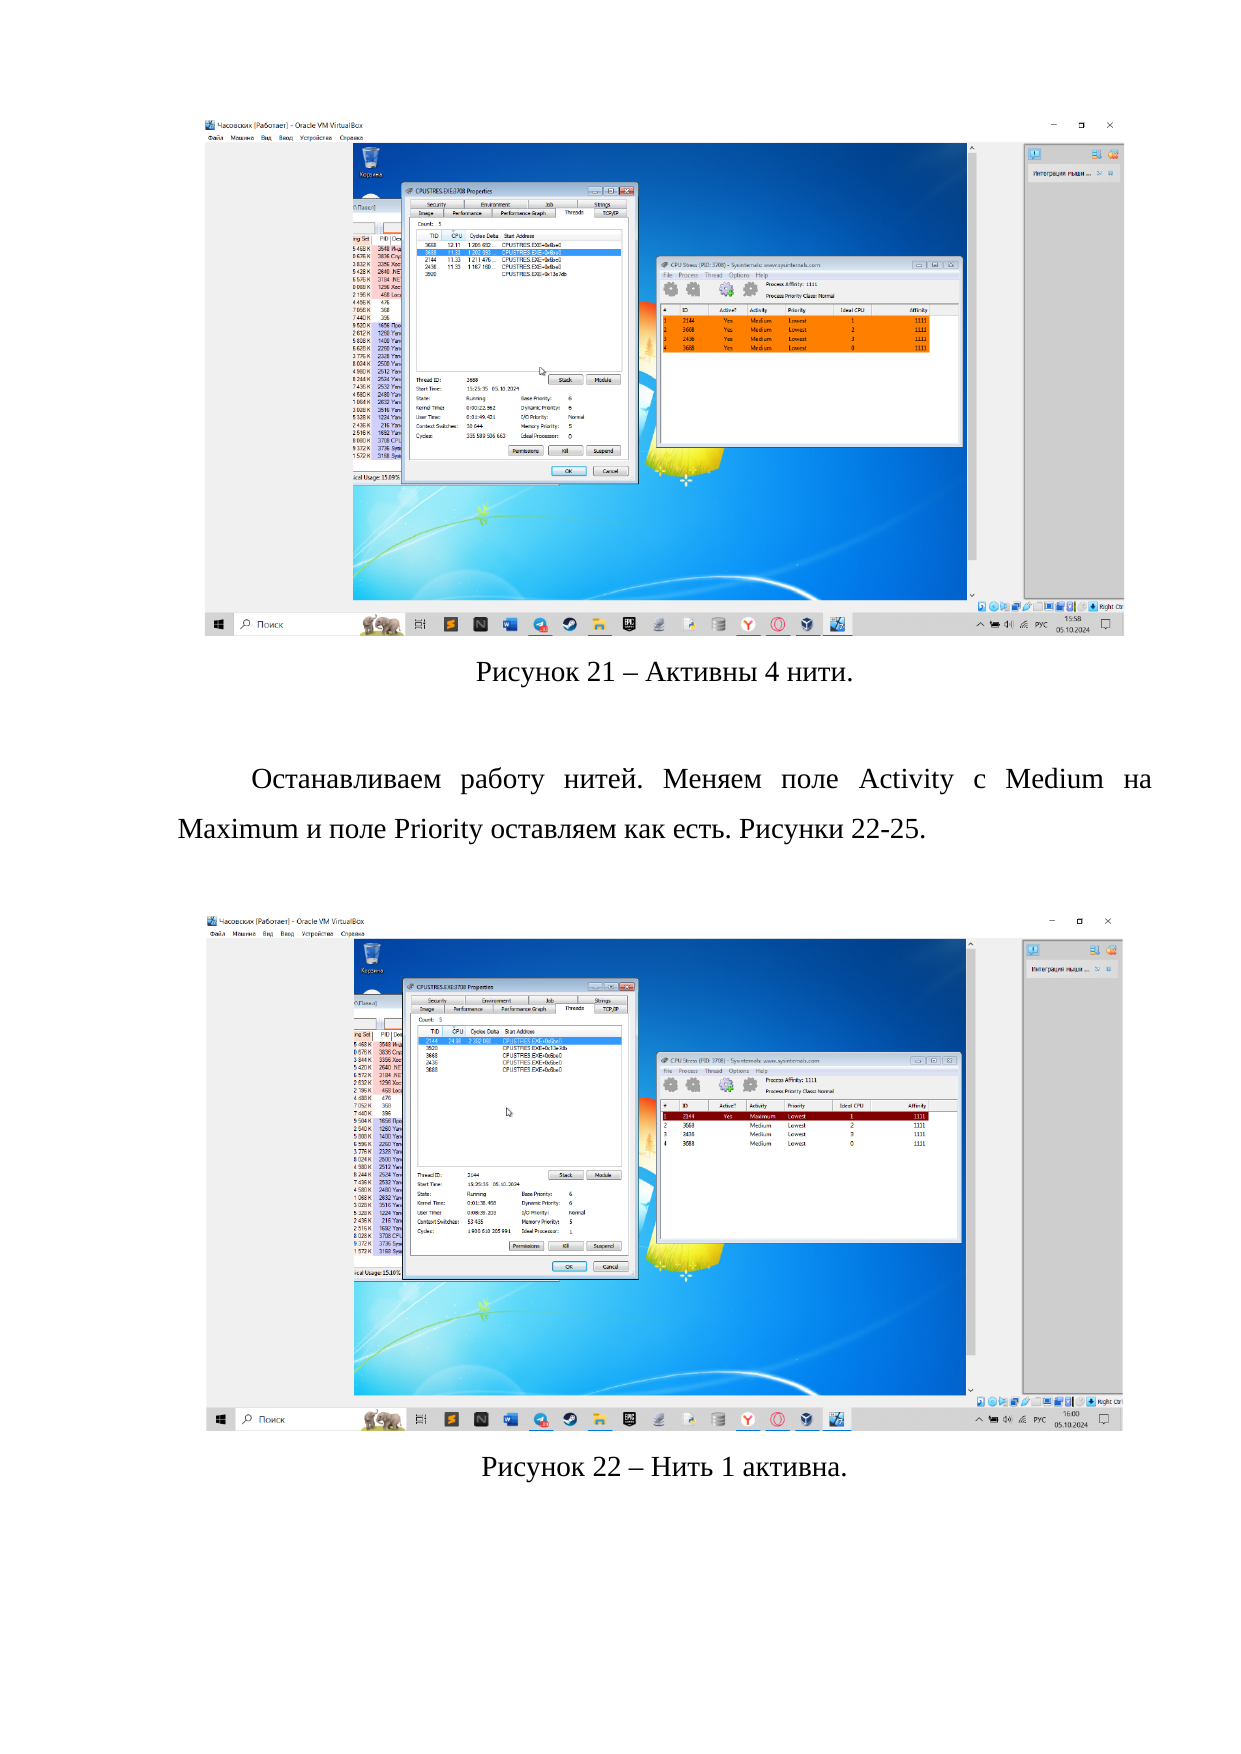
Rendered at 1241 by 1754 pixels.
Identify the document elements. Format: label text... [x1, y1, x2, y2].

text Рисунок 22 – Нить 1 активна. [177, 1449, 1152, 1483]
text Рисунок 21 – Активны 4 нити. [177, 654, 1152, 688]
picture [206, 914, 1123, 1431]
text Останавливаем работу нитей. Меняем поле Activity с Medium на Maximum и поле Priority оставляем как есть. Рисунки 22-25. [177, 761, 1152, 845]
picture [204, 118, 1125, 636]
